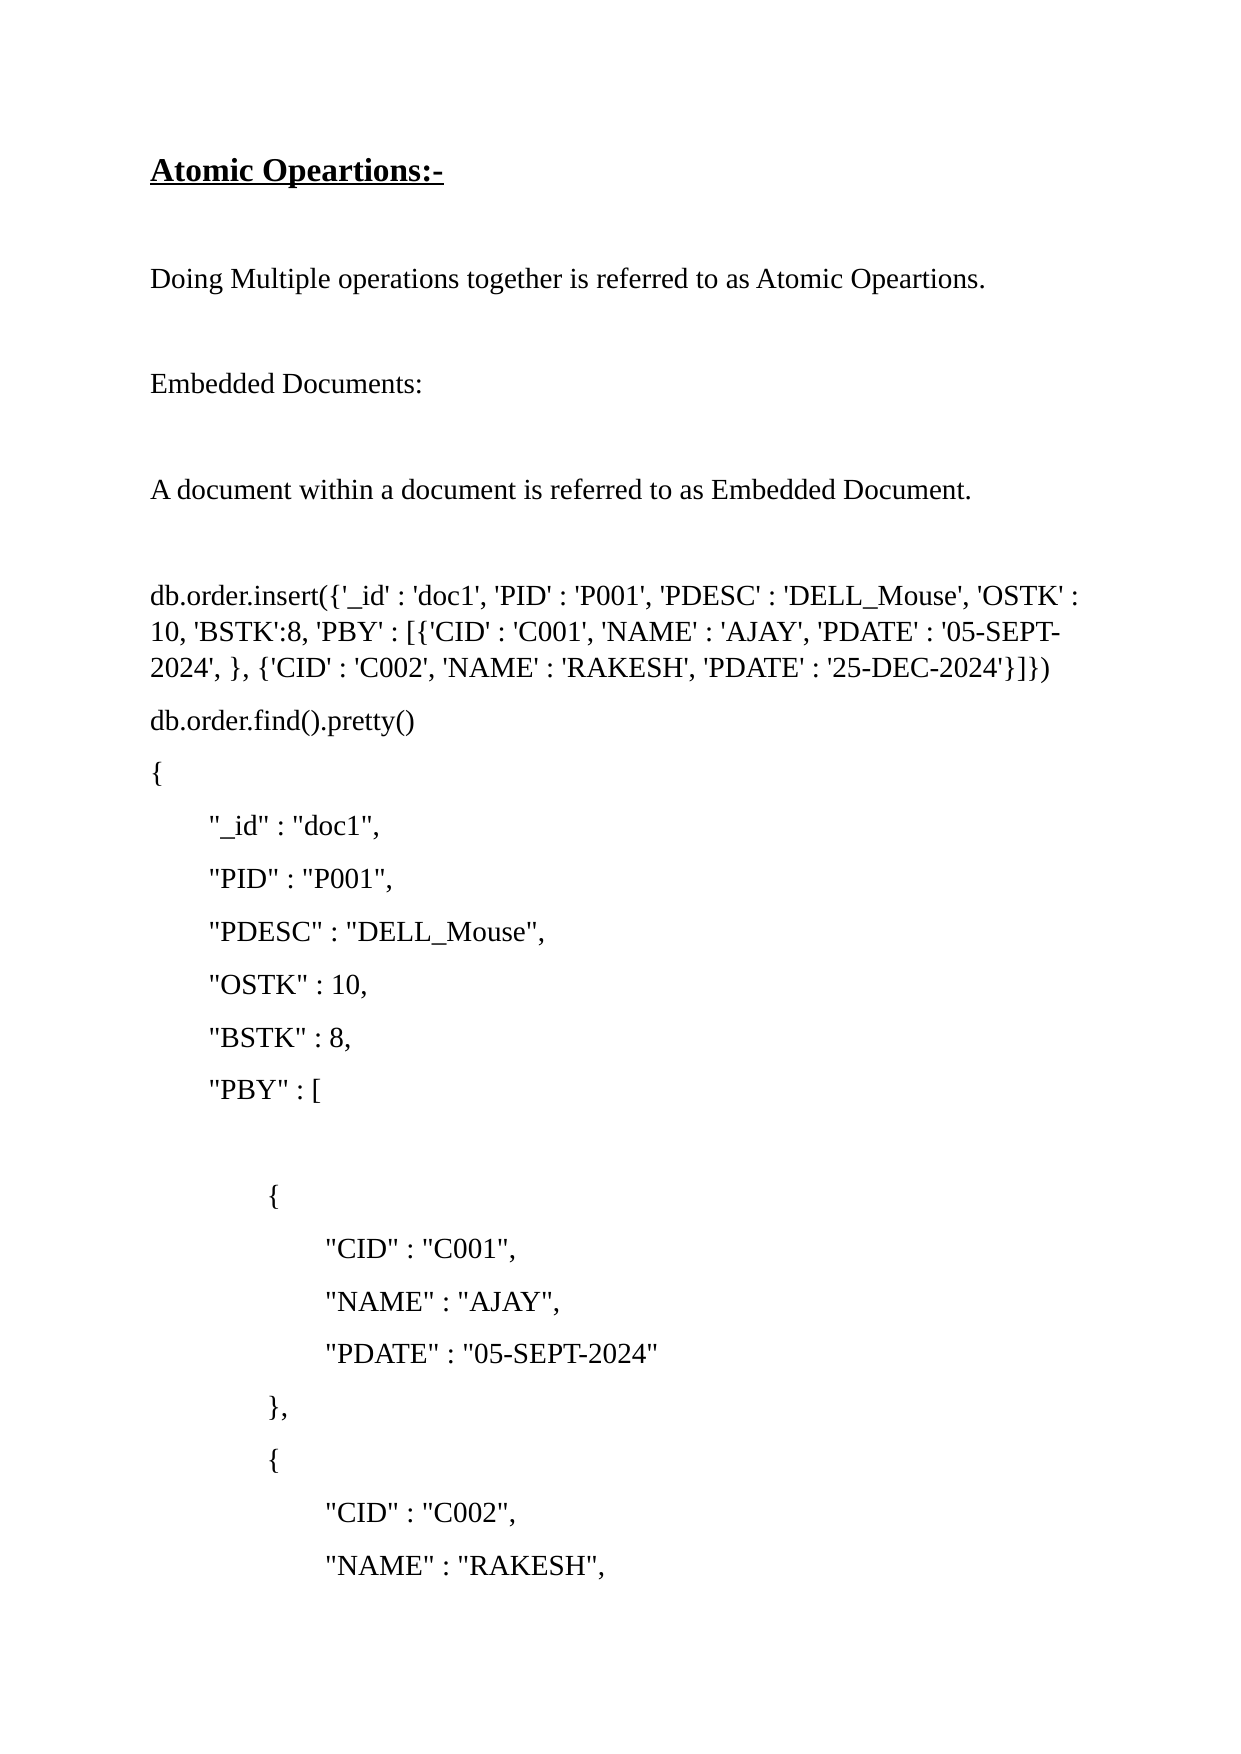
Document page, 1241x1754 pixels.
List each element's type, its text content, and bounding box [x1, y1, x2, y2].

text { [150, 1178, 1090, 1212]
text "PDESC" : "DELL_Mouse", [150, 914, 1090, 948]
text "_id" : "doc1", [150, 808, 1090, 842]
text Atomic Opeartions:- [150, 150, 1090, 188]
text { [150, 756, 1090, 789]
text "CID" : "C001", [150, 1231, 1090, 1264]
text "NAME" : "RAKESH", [150, 1548, 1090, 1581]
text Embedded Documents: [150, 366, 1090, 400]
text }, [150, 1389, 1090, 1423]
text db.order.find().pretty() [150, 703, 1090, 736]
text "NAME" : "AJAY", [150, 1284, 1090, 1317]
text Doing Multiple operations together is referred to as Atomic Opeartions. [150, 261, 1090, 294]
text "PDATE" : "05-SEPT-2024" [150, 1337, 1090, 1370]
text "CID" : "C002", [150, 1495, 1090, 1528]
text "OSTK" : 10, [150, 967, 1090, 1000]
text db.order.insert({'_id' : 'doc1', 'PID' : 'P001', 'PDESC' : 'DELL_Mouse', 'OSTK' : 10, 'BSTK':8, 'PBY' : [{'CID' : 'C001', 'NAME' : 'AJAY', 'PDATE' : '05-SEPT-2024', }, {'CID' : 'C002', 'NAME' : 'RAKESH', 'PDATE' : '25-DEC-2024'}]}) [150, 578, 1090, 683]
text { [150, 1442, 1090, 1476]
text A document within a document is referred to as Embedded Document. [150, 472, 1090, 506]
text "BSTK" : 8, [150, 1020, 1090, 1053]
text "PBY" : [ [150, 1072, 1090, 1106]
text "PID" : "P001", [150, 861, 1090, 895]
